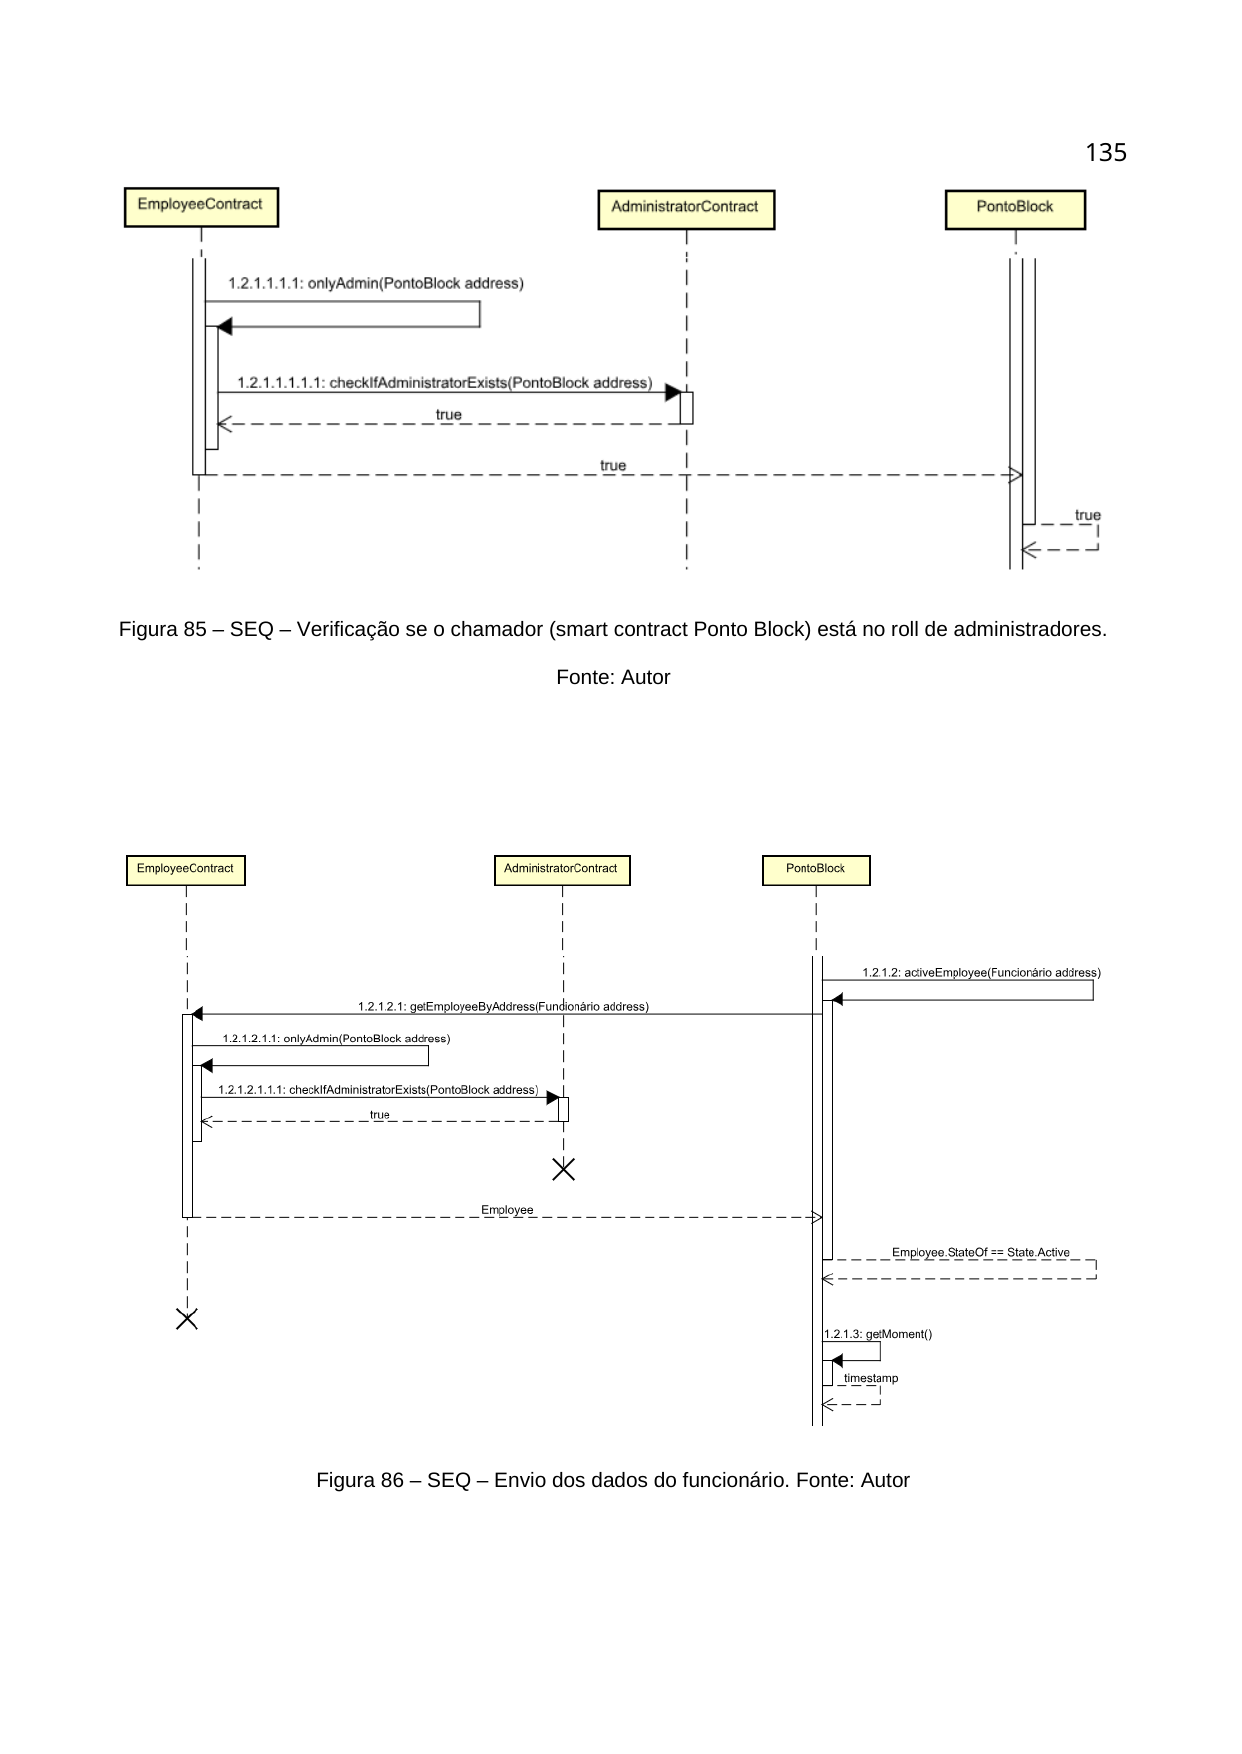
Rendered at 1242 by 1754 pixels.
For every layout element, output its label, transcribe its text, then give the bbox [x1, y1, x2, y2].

picture [119, 172, 1108, 581]
text Figura 85 – SEQ – Verificação se o chamador (smart contract Ponto Block) está no roll de administradores. Fonte: Autor [102, 617, 1125, 689]
text Figura 86 – SEQ – Envio dos dados do funcionário. Fonte: Autor [102, 1467, 1125, 1491]
picture [119, 846, 1108, 1431]
